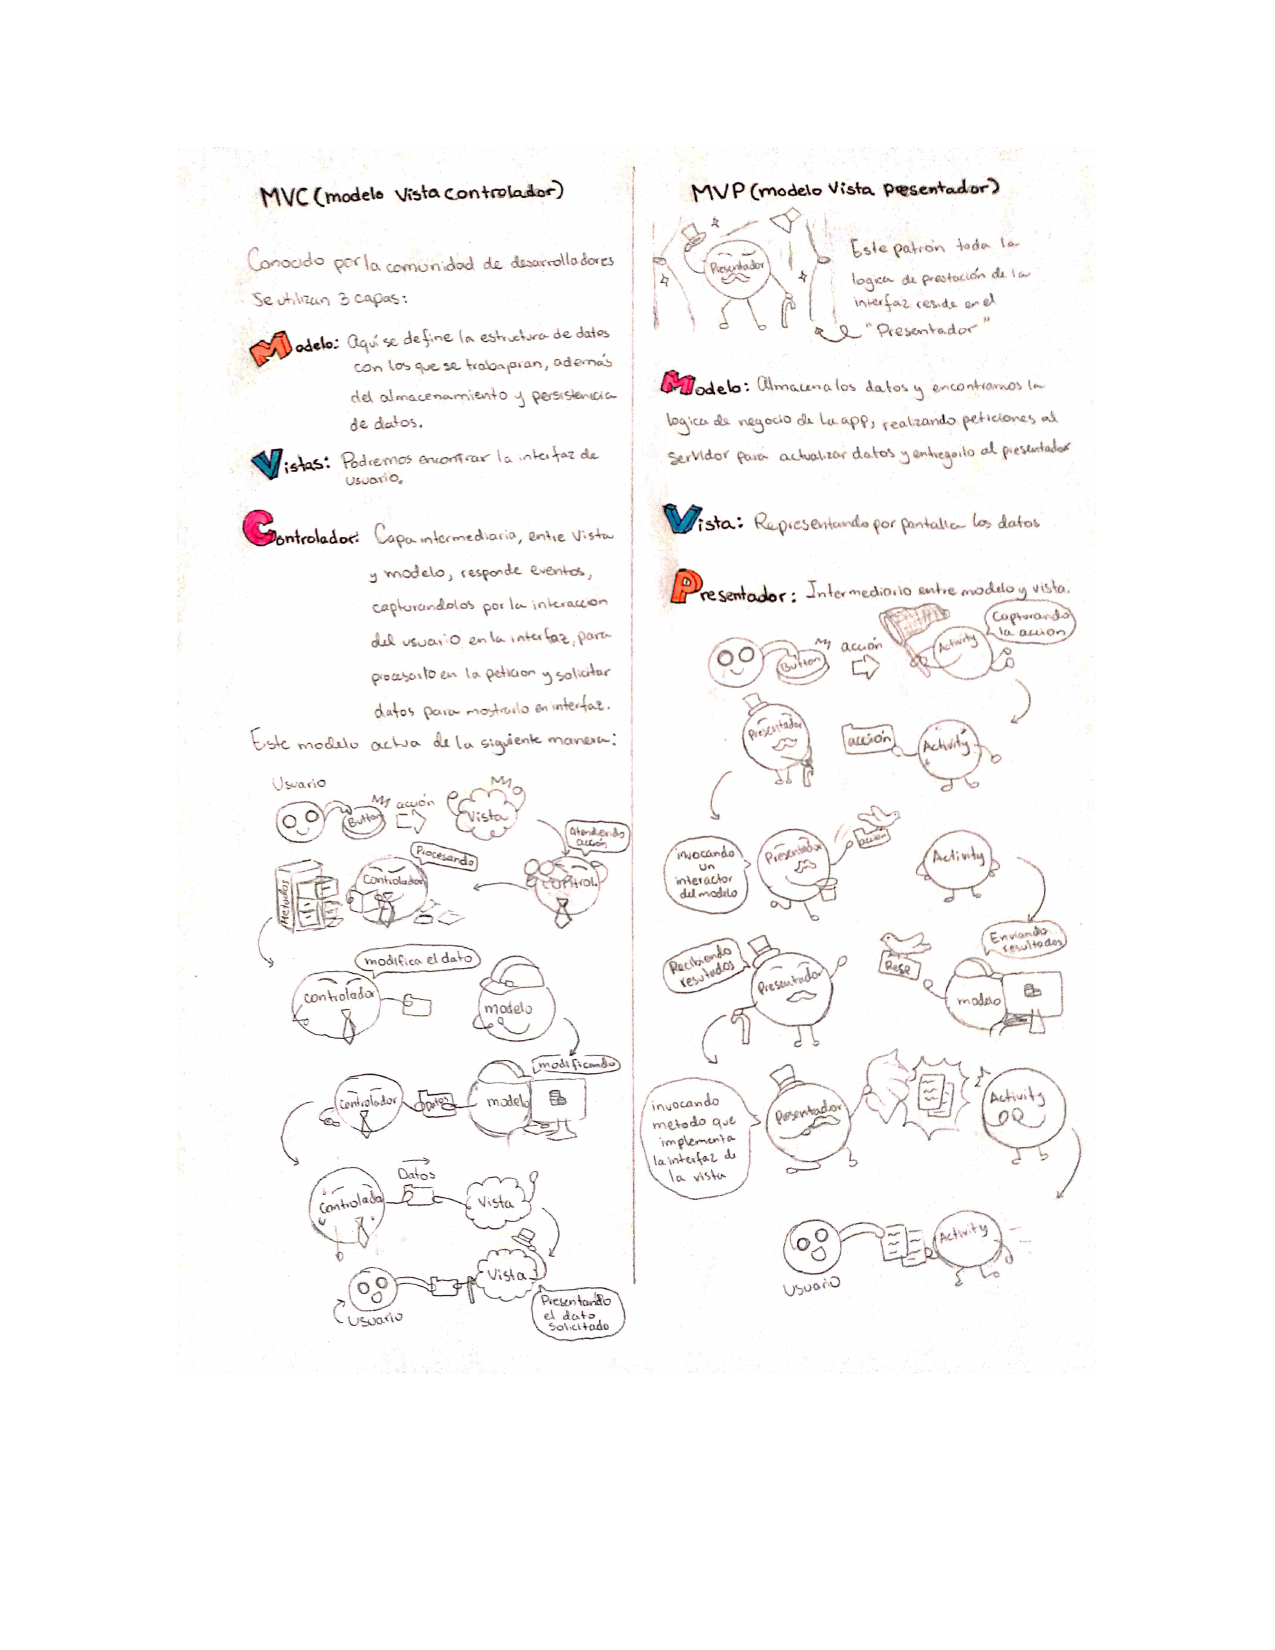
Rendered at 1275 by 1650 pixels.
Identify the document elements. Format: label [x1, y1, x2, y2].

picture [177, 147, 1096, 1374]
